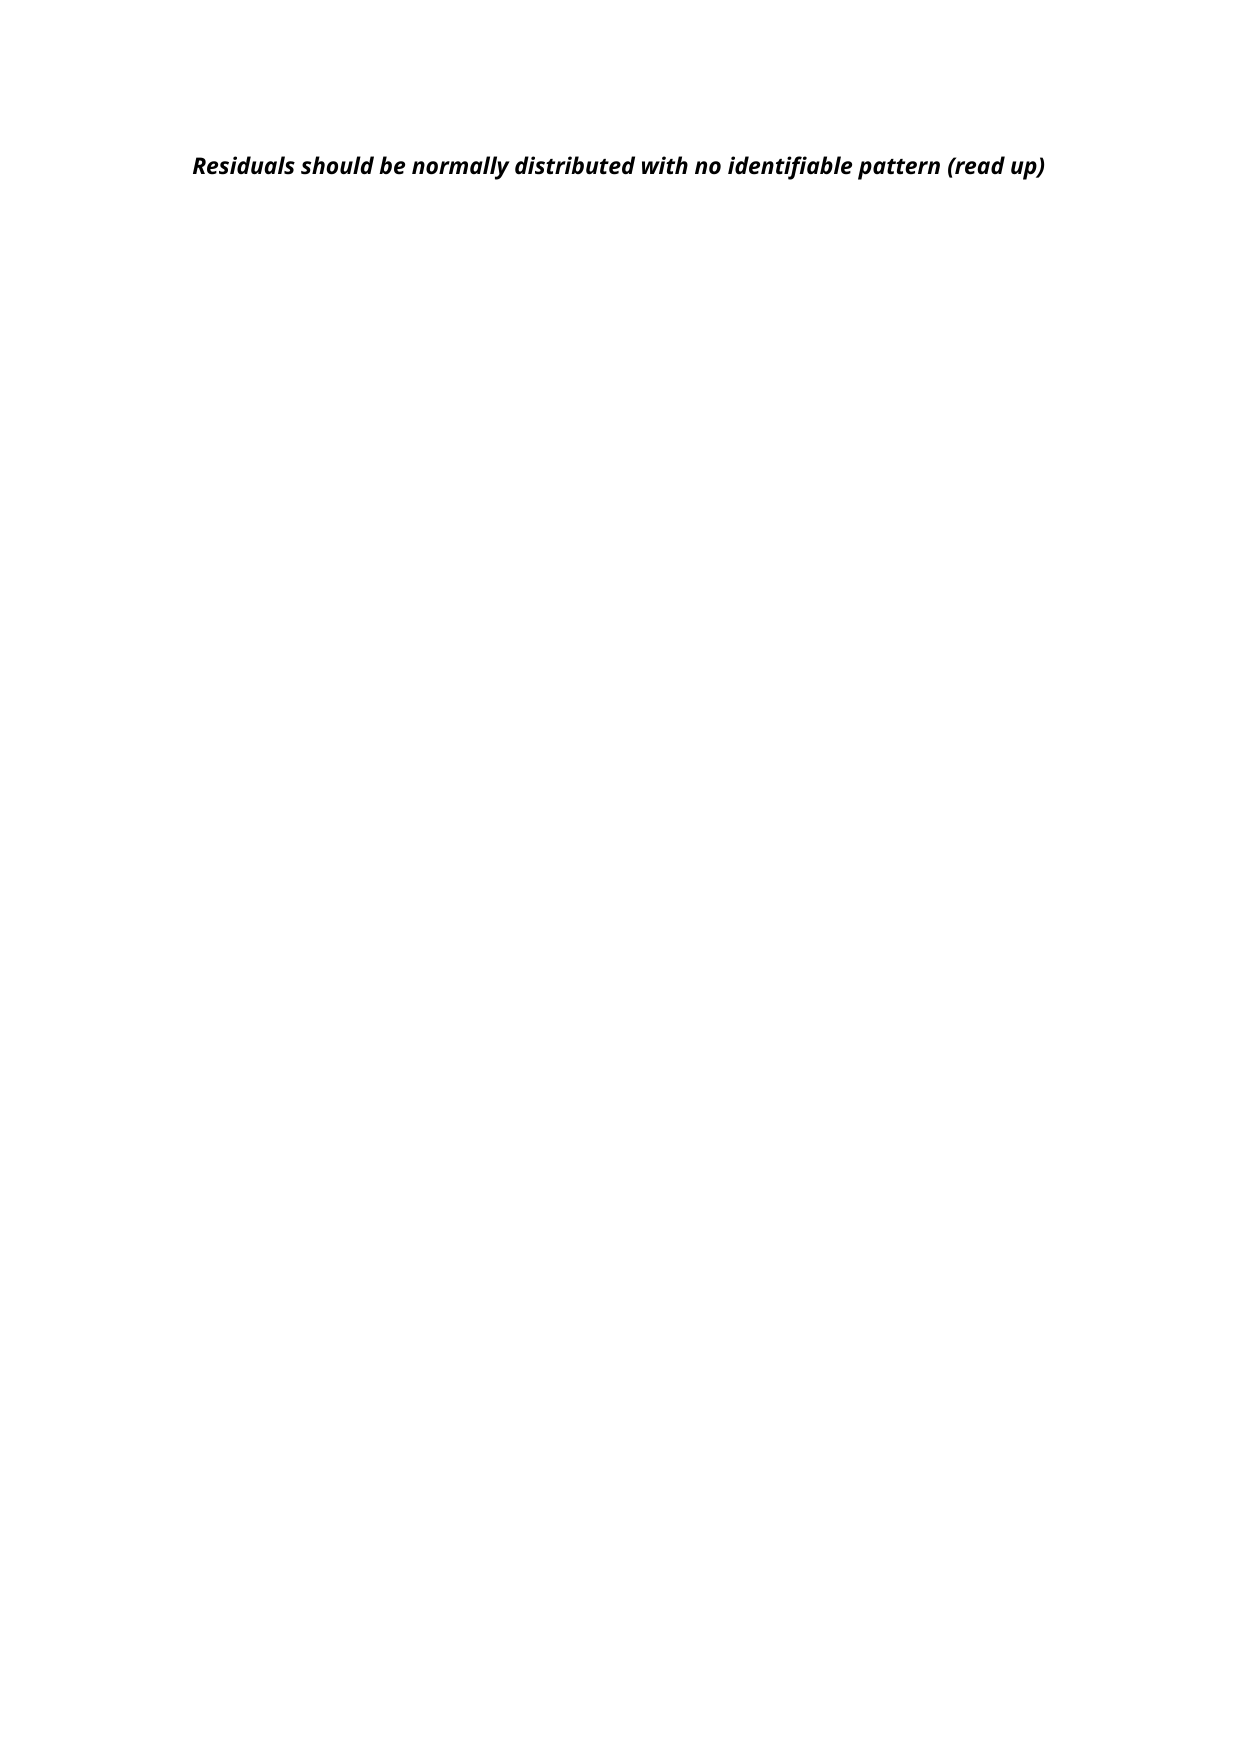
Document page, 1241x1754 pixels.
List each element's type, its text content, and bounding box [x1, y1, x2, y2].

text Residuals should be normally distributed with no identifiable pattern (read up) [150, 150, 1090, 181]
